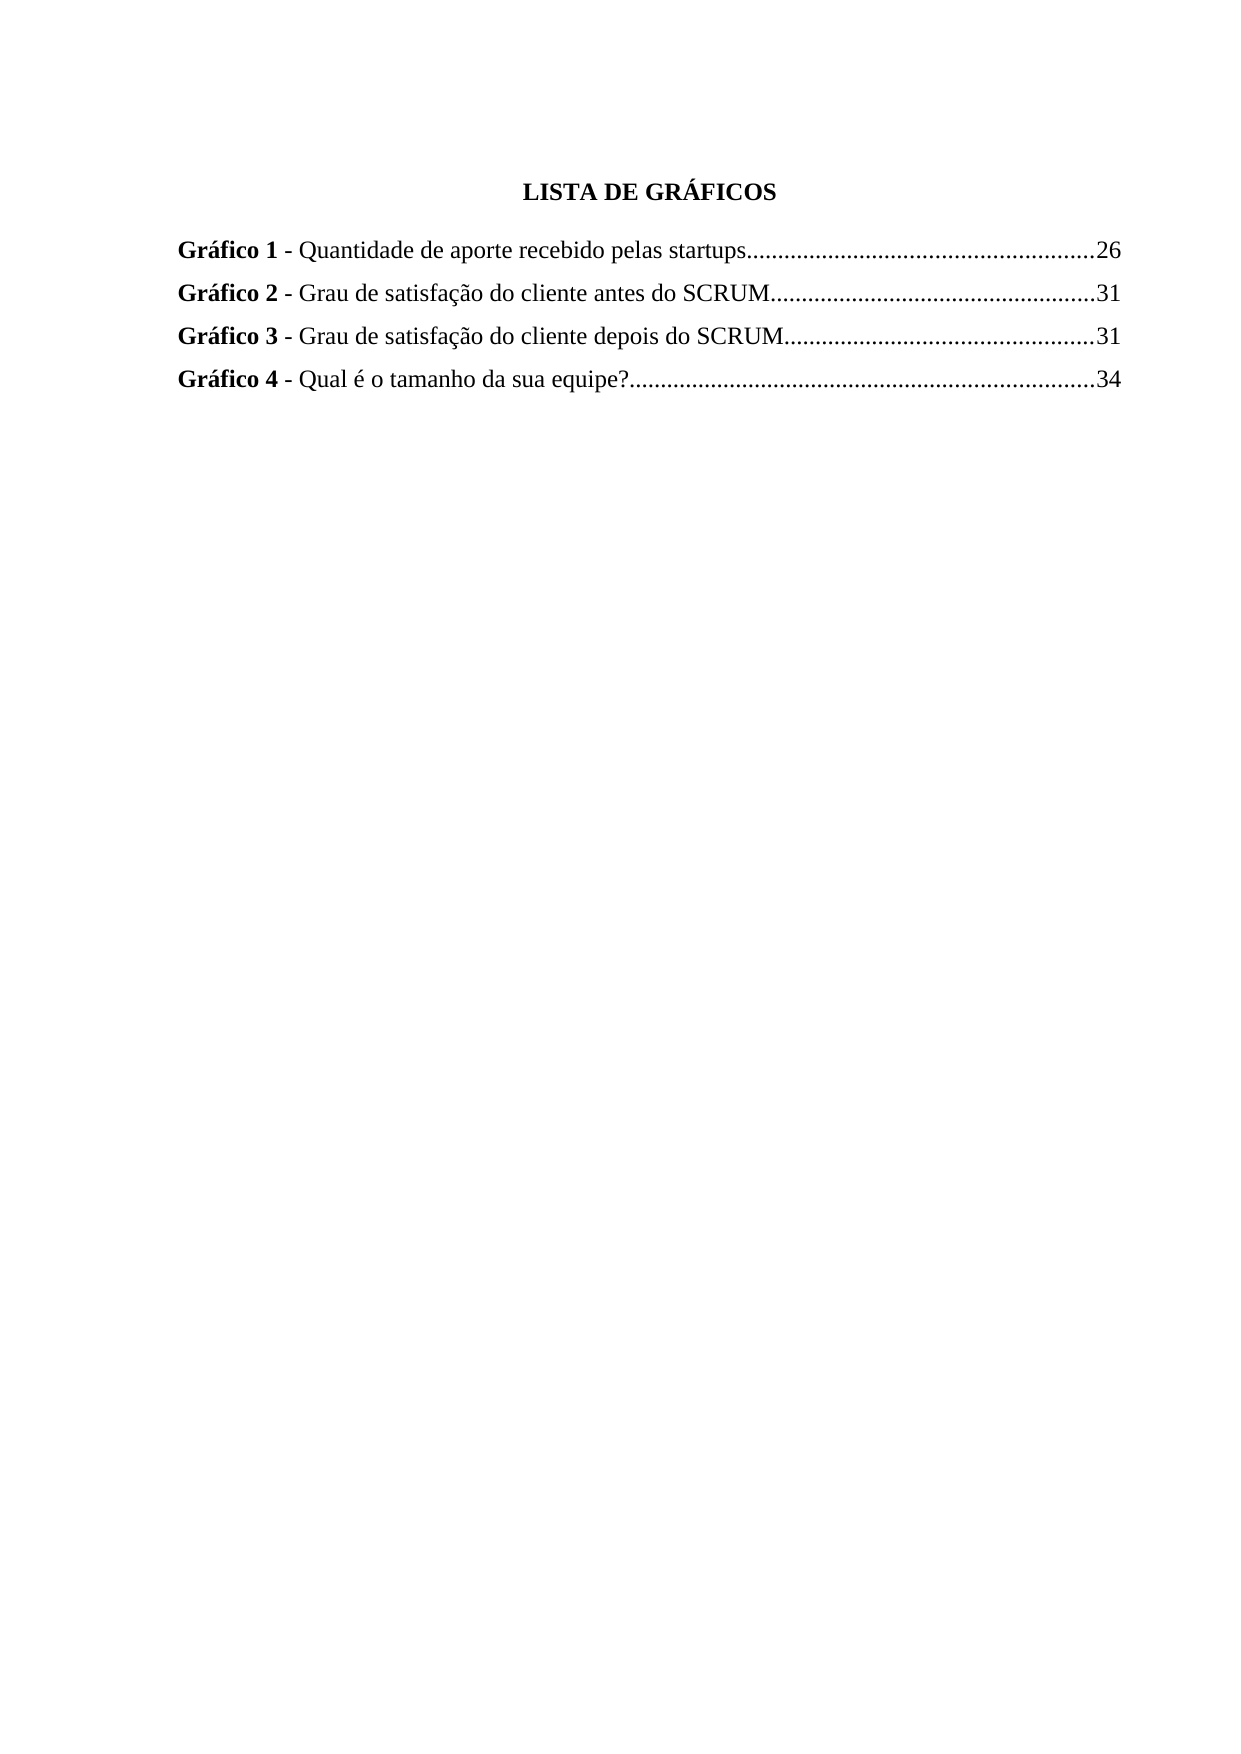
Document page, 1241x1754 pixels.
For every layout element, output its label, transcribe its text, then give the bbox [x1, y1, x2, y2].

text Gráfico 4 - Qual é o tamanho da sua equipe? 34 [177, 364, 1122, 393]
text Gráfico 2 - Grau de satisfação do cliente antes do SCRUM 31 [177, 278, 1122, 307]
text Gráfico 1 - Quantidade de aporte recebido pelas startups 26 [177, 235, 1122, 263]
text LISTA DE GRÁFICOS [177, 177, 1122, 206]
text Gráfico 3 - Grau de satisfação do cliente depois do SCRUM 31 [177, 321, 1122, 350]
